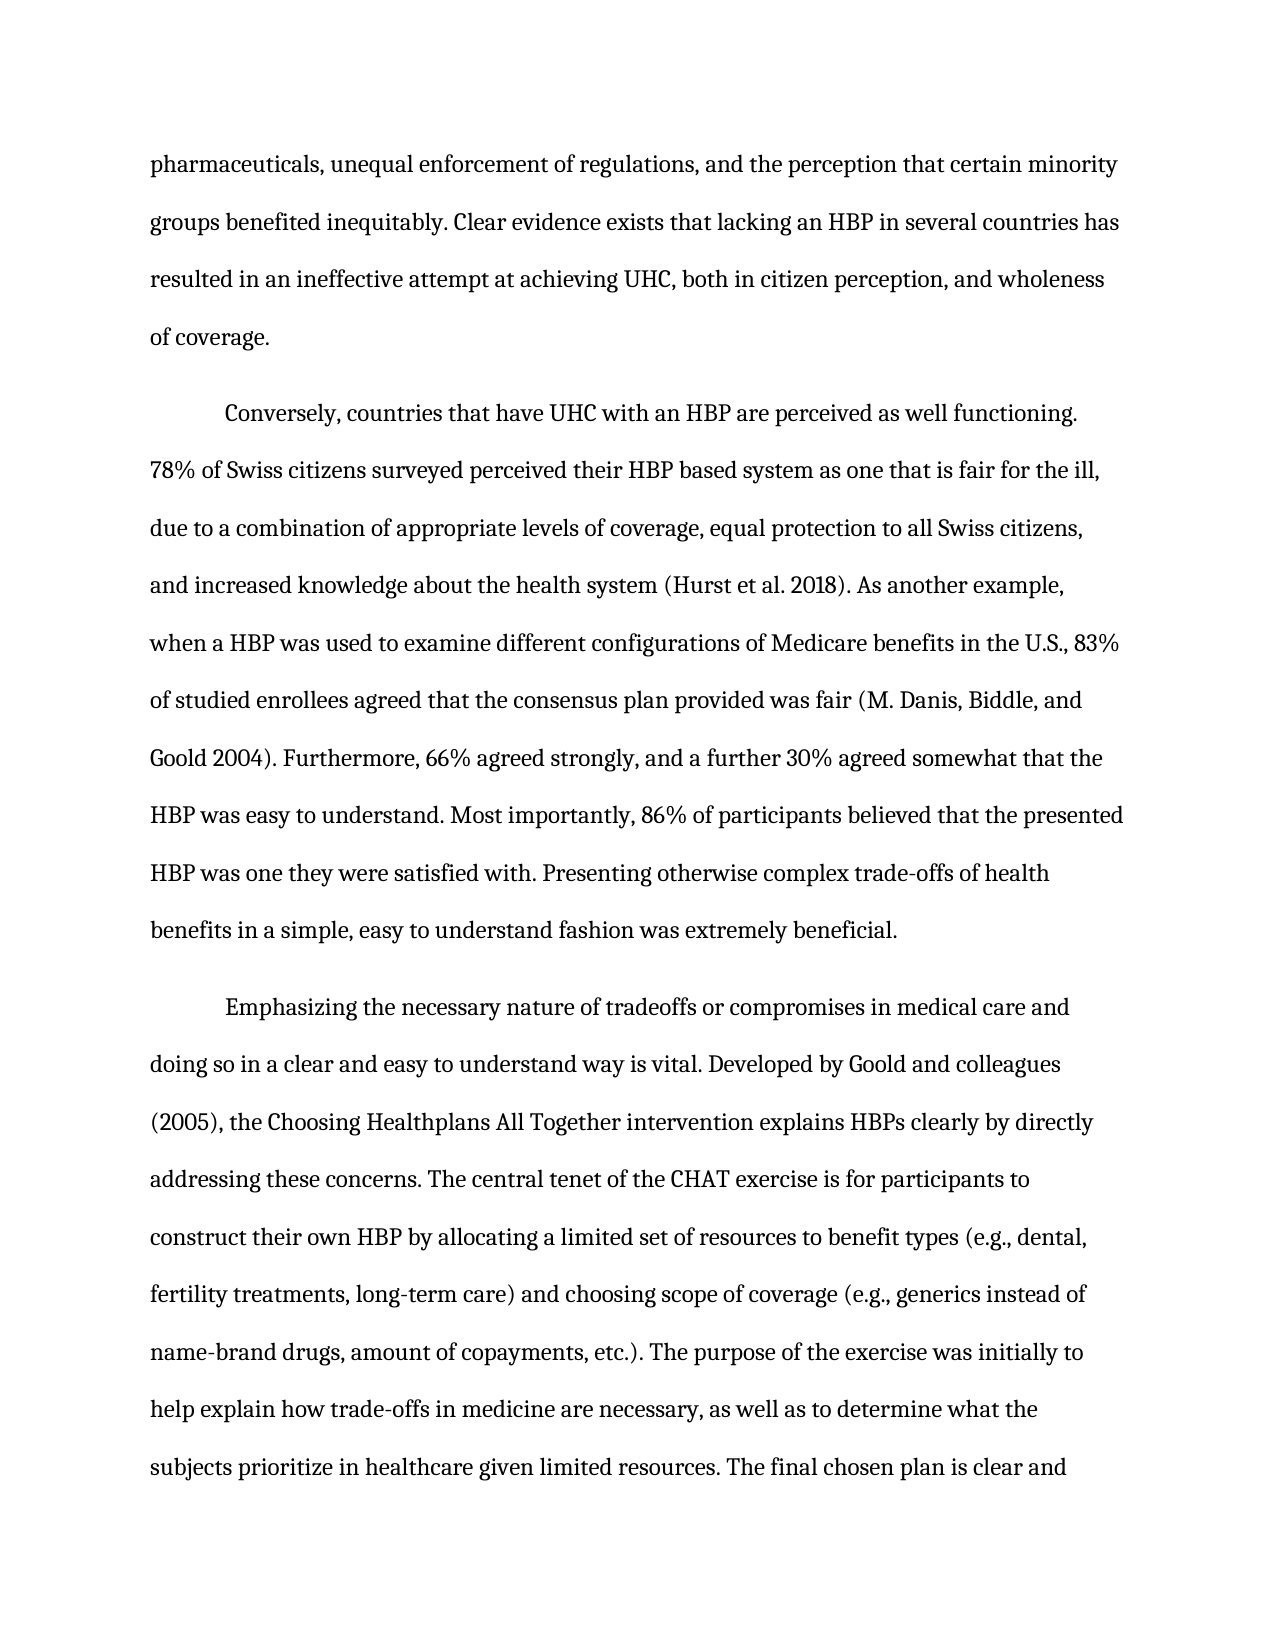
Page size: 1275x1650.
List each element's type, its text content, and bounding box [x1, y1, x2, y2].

text Conversely, countries that have UHC with an HBP are perceived as well functioning. 78% of Swiss citizens surveyed perceived their HBP based system as one that is fair for the ill, due to a combination of appropriate levels of coverage, equal protection to all Swiss citizens, and increased knowledge about the health system (Hurst et al. 2018). As another example, when a HBP was used to examine different configurations of Medicare benefits in the U.S., 83% of studied enrollees agreed that the consensus plan provided was fair (M. Danis, Biddle, and Goold 2004). Furthermore, 66% agreed strongly, and a further 30% agreed somewhat that the HBP was easy to understand. Most importantly, 86% of participants believed that the presented HBP was one they were satisfied with. Presenting otherwise complex trade-offs of health benefits in a simple, easy to understand fashion was extremely beneficial. [150, 399, 1125, 945]
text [150, 150, 1125, 351]
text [150, 992, 1125, 1481]
